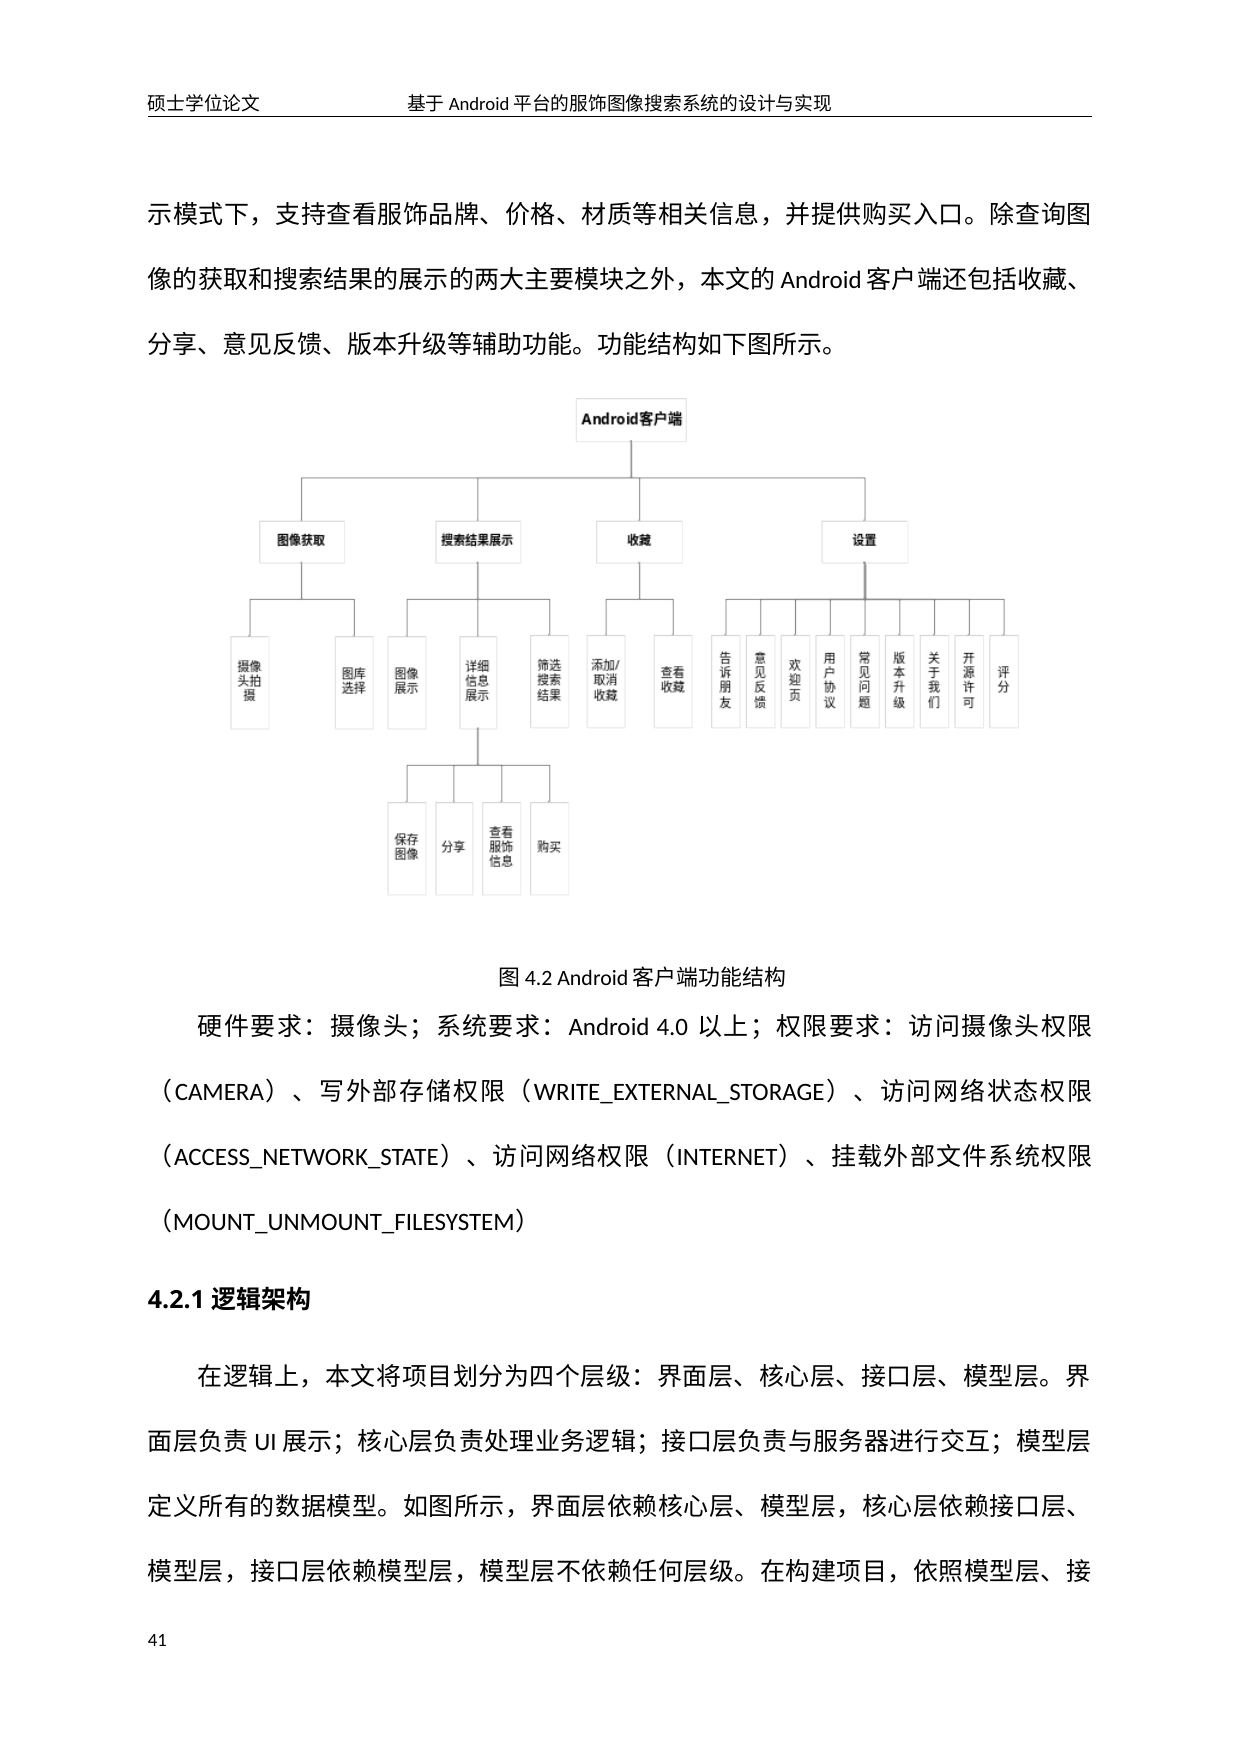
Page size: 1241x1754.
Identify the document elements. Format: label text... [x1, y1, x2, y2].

subtitle 4.2.1 逻辑架构 [148, 1265, 1092, 1330]
list 图4.2 Android客户端功能结构 [148, 375, 1092, 992]
list 硬件要求：摄像头；系统要求：Android 4.0 以上；权限要求：访问摄像头权限（CAMERA）、写外部存储权限（WRITE_EXTERNAL_STORAGE）、访问网络状态权限（ACCESS_NETWORK_STATE）、访问网络权限（INTERNET）、挂载外部文件系统权限（MOUNT_UNMOUNT_FILESYSTEM） [148, 992, 1092, 1252]
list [148, 180, 1092, 375]
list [148, 1342, 1092, 1602]
